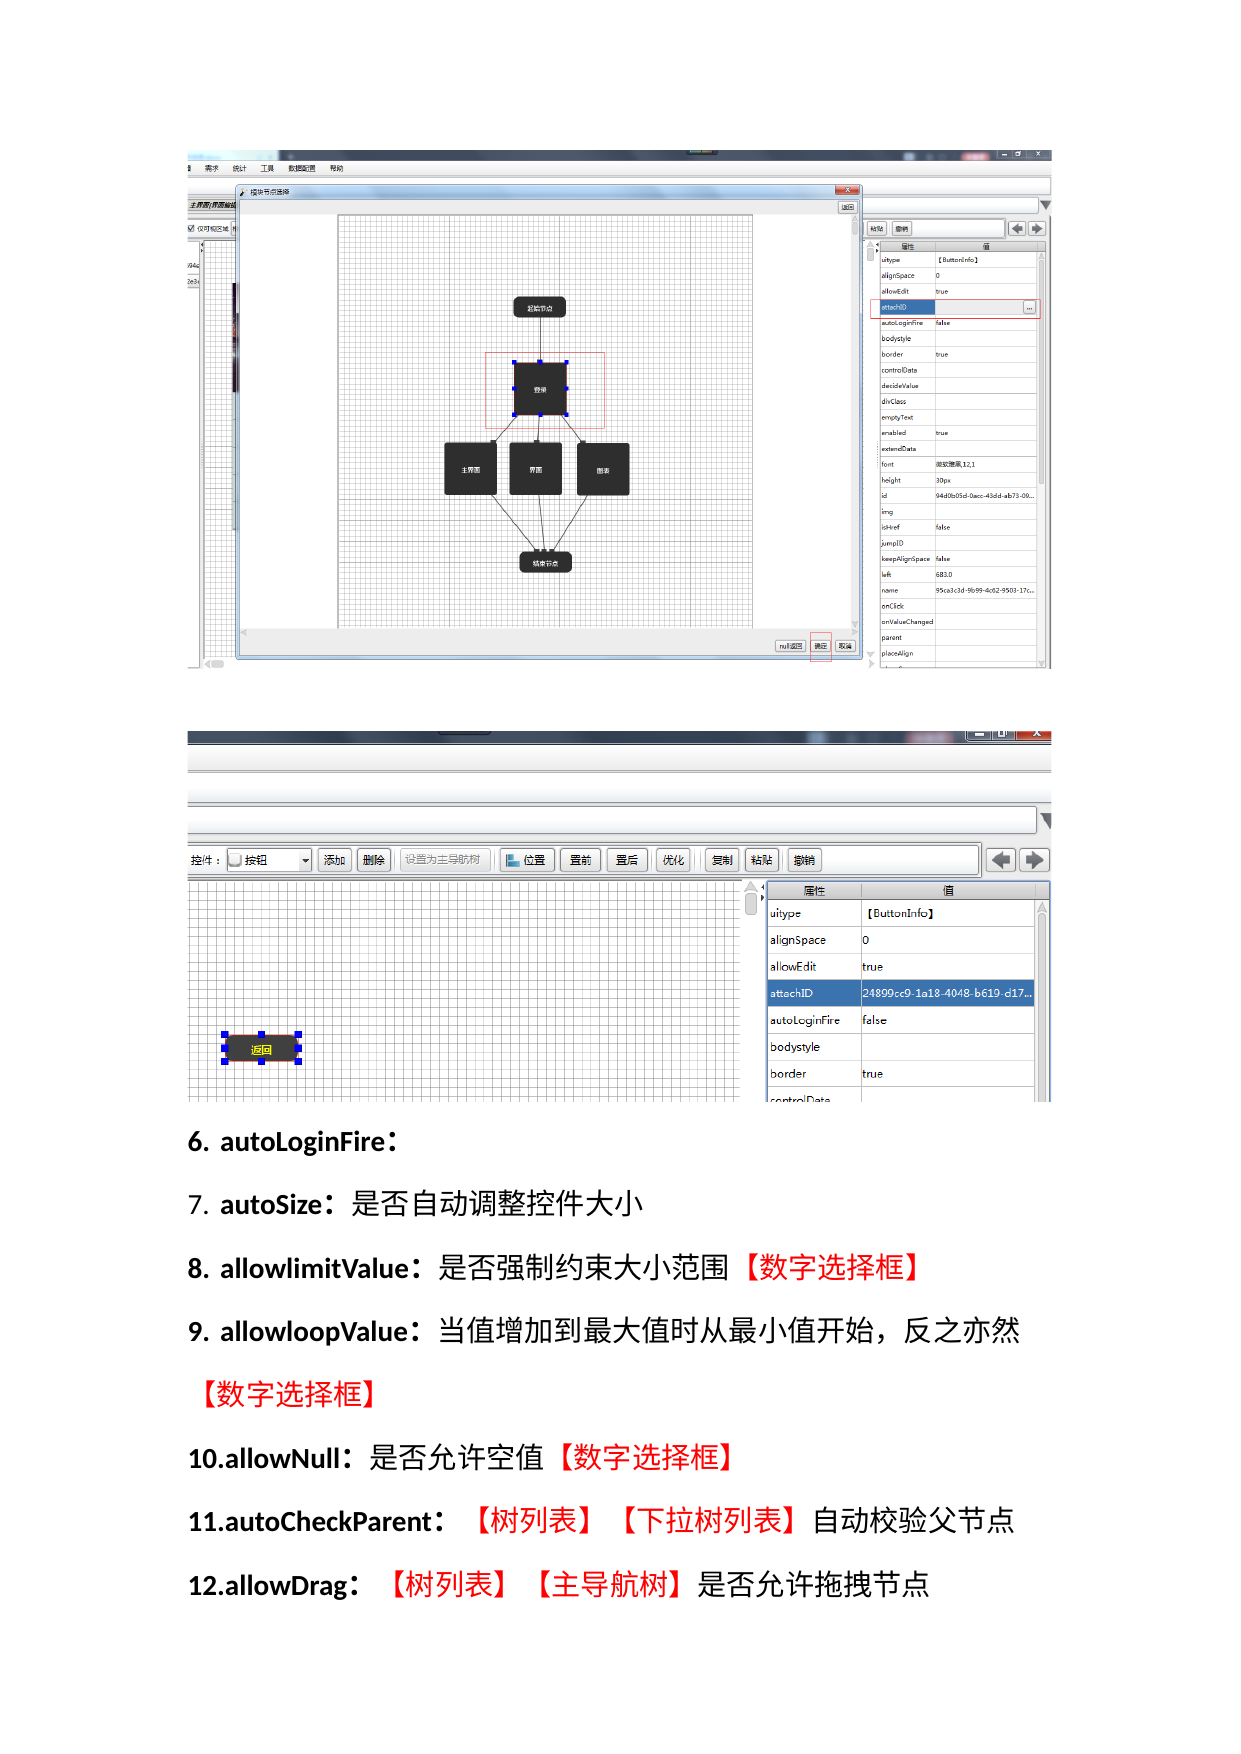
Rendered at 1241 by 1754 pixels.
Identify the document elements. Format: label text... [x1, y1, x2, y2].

list allowlimitValue：是否强制约束大小范围【数字选择框】 [187, 1244, 1053, 1287]
list autoLoginFire： [187, 1117, 1053, 1160]
list 12.allowDrag：【树列表】【主导航树】是否允许拖拽节点 [187, 1561, 1053, 1604]
list 10.allowNull：是否允许空值【数字选择框】 [187, 1434, 1053, 1477]
list 11.autoCheckParent：【树列表】【下拉树列表】自动校验父节点 [187, 1498, 1053, 1540]
list autoSize：是否自动调整控件大小 [187, 1181, 1053, 1223]
picture [187, 731, 1052, 1102]
picture [187, 150, 1052, 669]
list allowloopValue：当值增加到最大值时从最小值开始，反之亦然【数字选择框】 [187, 1308, 1053, 1413]
